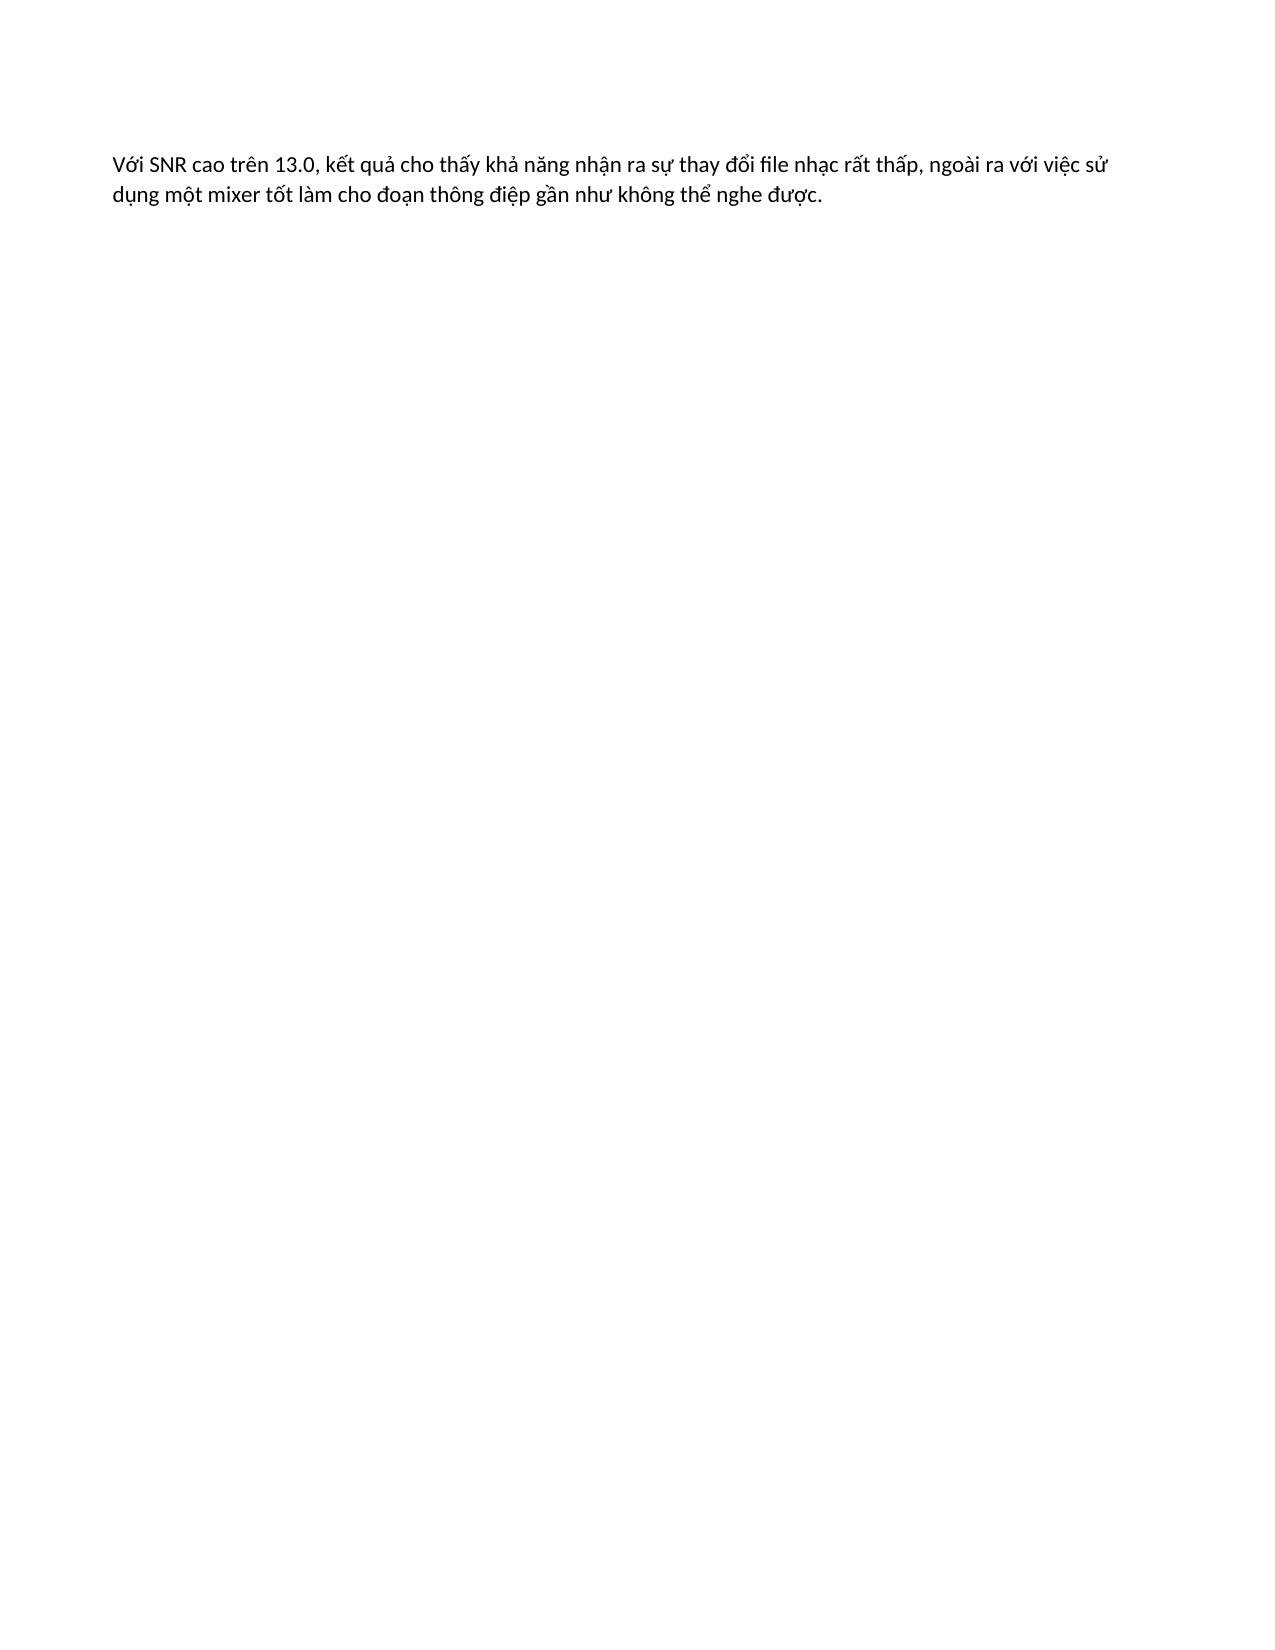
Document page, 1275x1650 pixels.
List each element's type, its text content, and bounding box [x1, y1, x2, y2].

text Với SNR cao trên 13.0, kết quả cho thấy khả năng nhận ra sự thay đổi file nhạc rất thấp, ngoài ra với việc sử dụng một mixer tốt làm cho đoạn thông điệp gần như không thể nghe được. [112, 150, 1153, 208]
